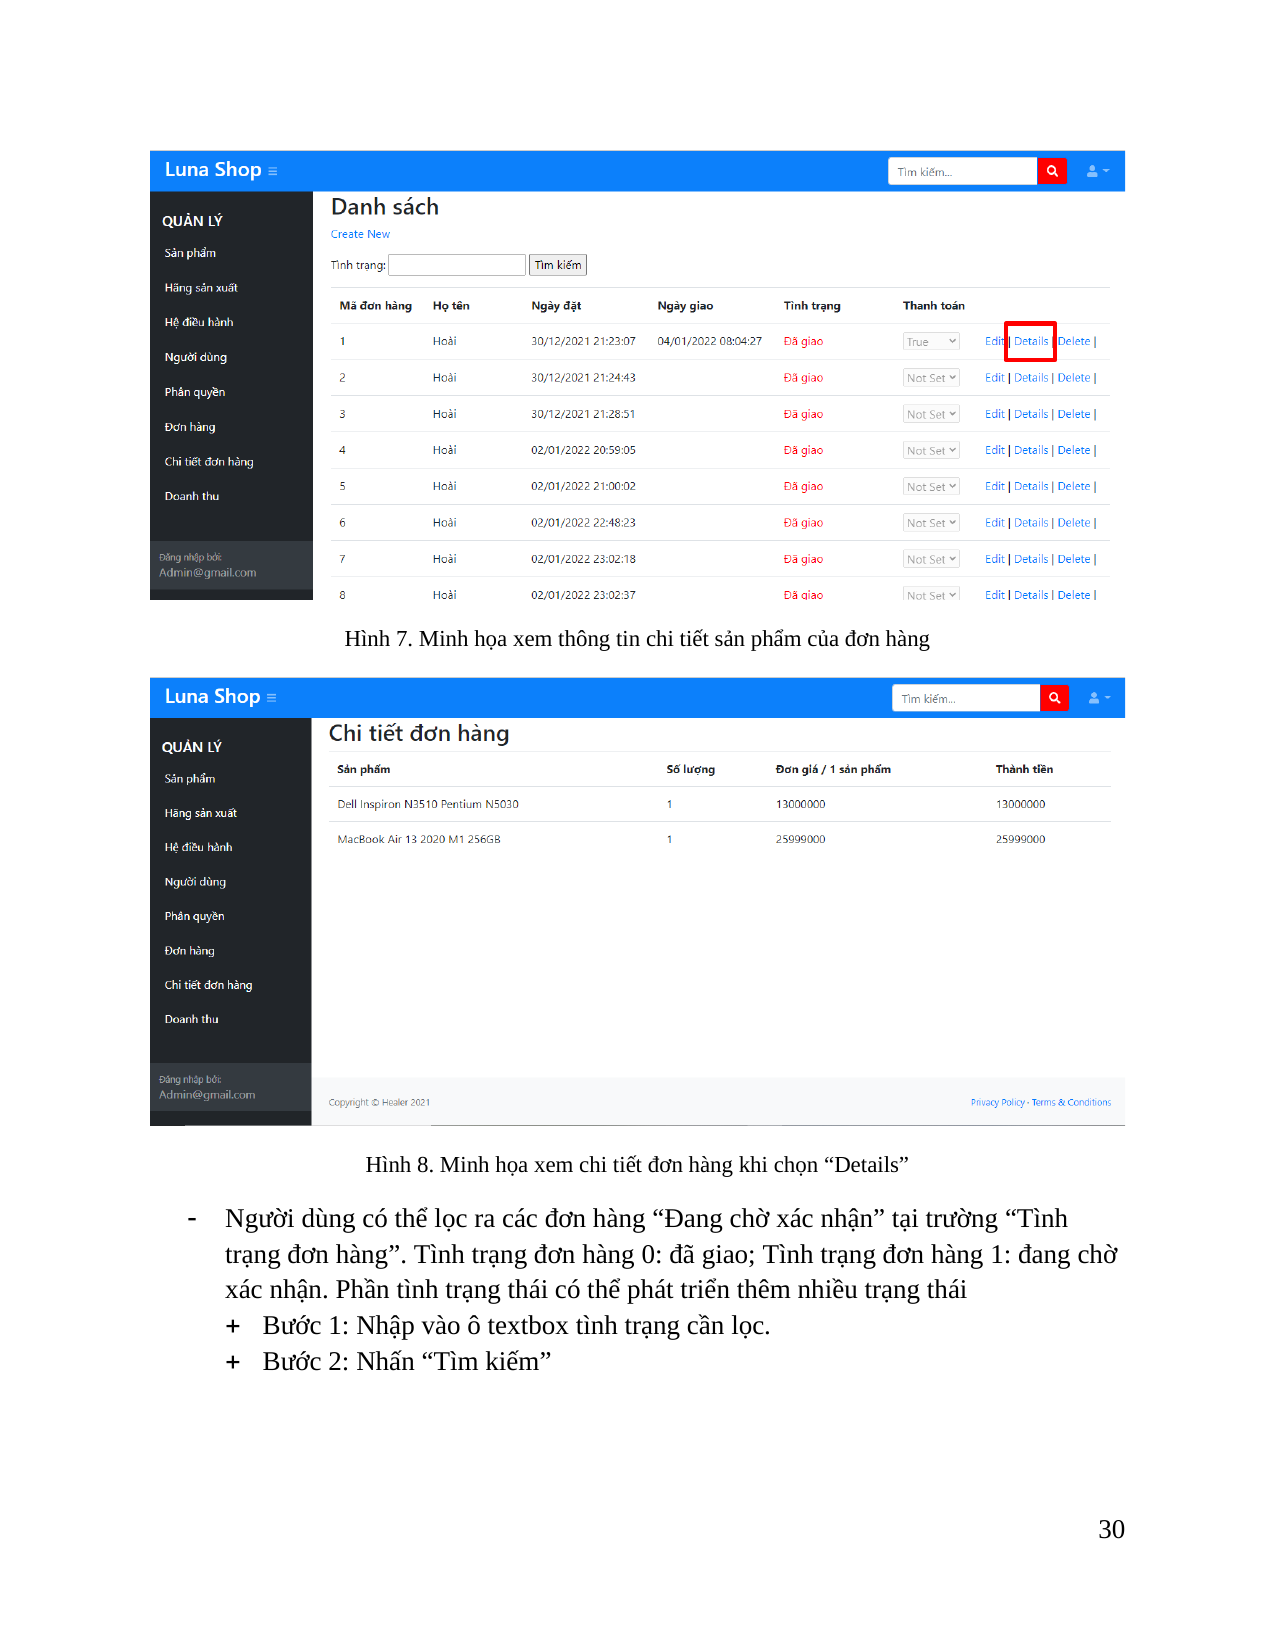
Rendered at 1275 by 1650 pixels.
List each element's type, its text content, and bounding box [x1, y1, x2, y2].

list Người dùng có thể lọc ra các đơn hàng “Đang chờ xác nhận” tại trường “Tình trạng đơn hàng”. Tình trạng đơn hàng 0: đã giao; Tình trạng đơn hàng 1: đang chờ xác nhận. Phần tình trạng thái có thể phát triển thêm nhiều trạng thái [187, 1202, 1125, 1305]
picture [150, 150, 1125, 600]
text Hình 8. Minh họa xem chi tiết đơn hàng khi chọn “Details” [150, 1151, 1125, 1177]
text Hình 7. Minh họa xem thông tin chi tiết sản phẩm của đơn hàng [150, 625, 1125, 652]
list Bước 1: Nhập vào ô textbox tình trạng cần lọc. [225, 1309, 1125, 1341]
picture [150, 676, 1125, 1126]
list Bước 2: Nhấn “Tìm kiếm” [225, 1345, 1125, 1377]
